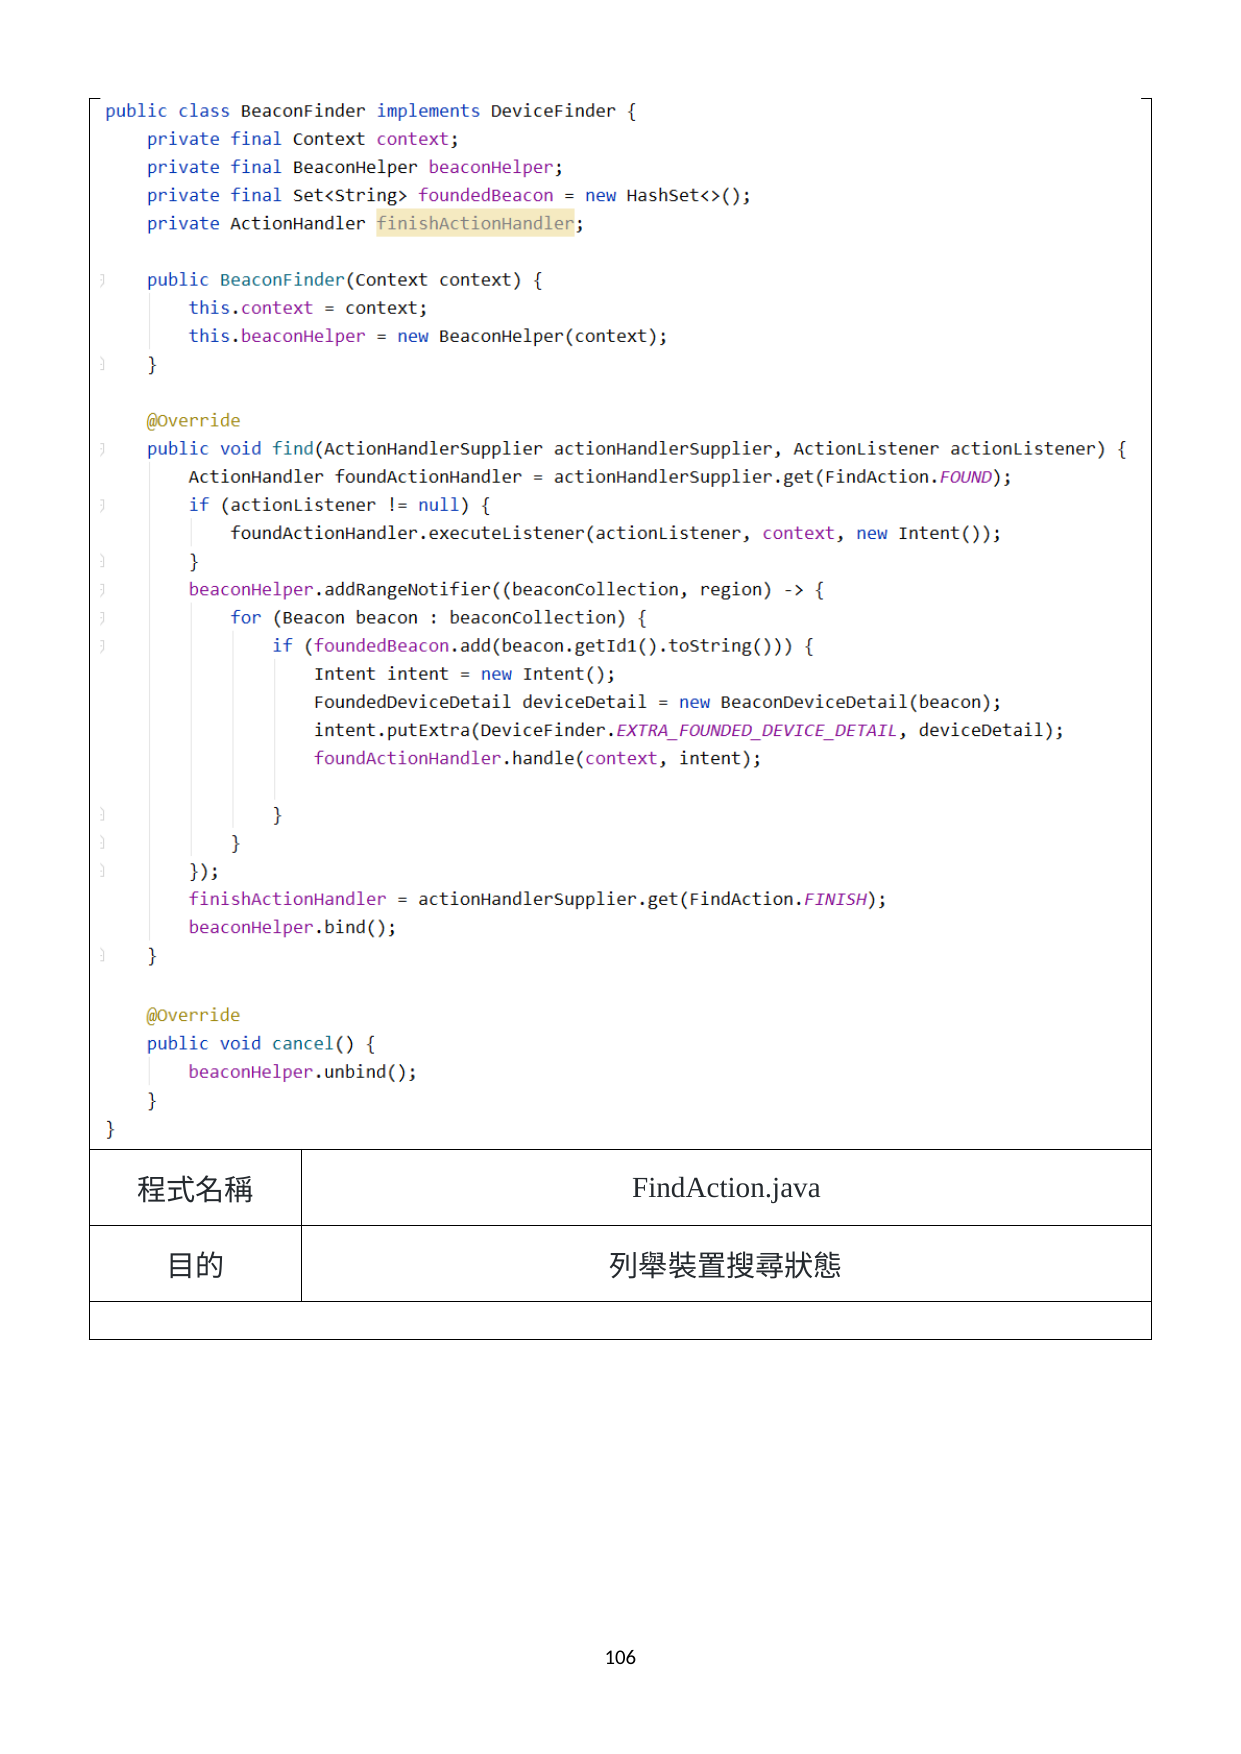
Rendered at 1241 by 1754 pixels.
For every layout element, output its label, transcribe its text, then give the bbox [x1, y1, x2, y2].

table_cell 目的 [90, 1226, 301, 1301]
picture [100, 98, 1142, 978]
table_cell 程式名稱 [90, 1150, 301, 1225]
picture [105, 998, 1135, 1144]
table_cell 列舉裝置搜尋狀態 [302, 1226, 1151, 1301]
table_cell [90, 1302, 1151, 1339]
table_cell FindAction.java [302, 1150, 1151, 1225]
table_cell [90, 99, 1151, 1149]
